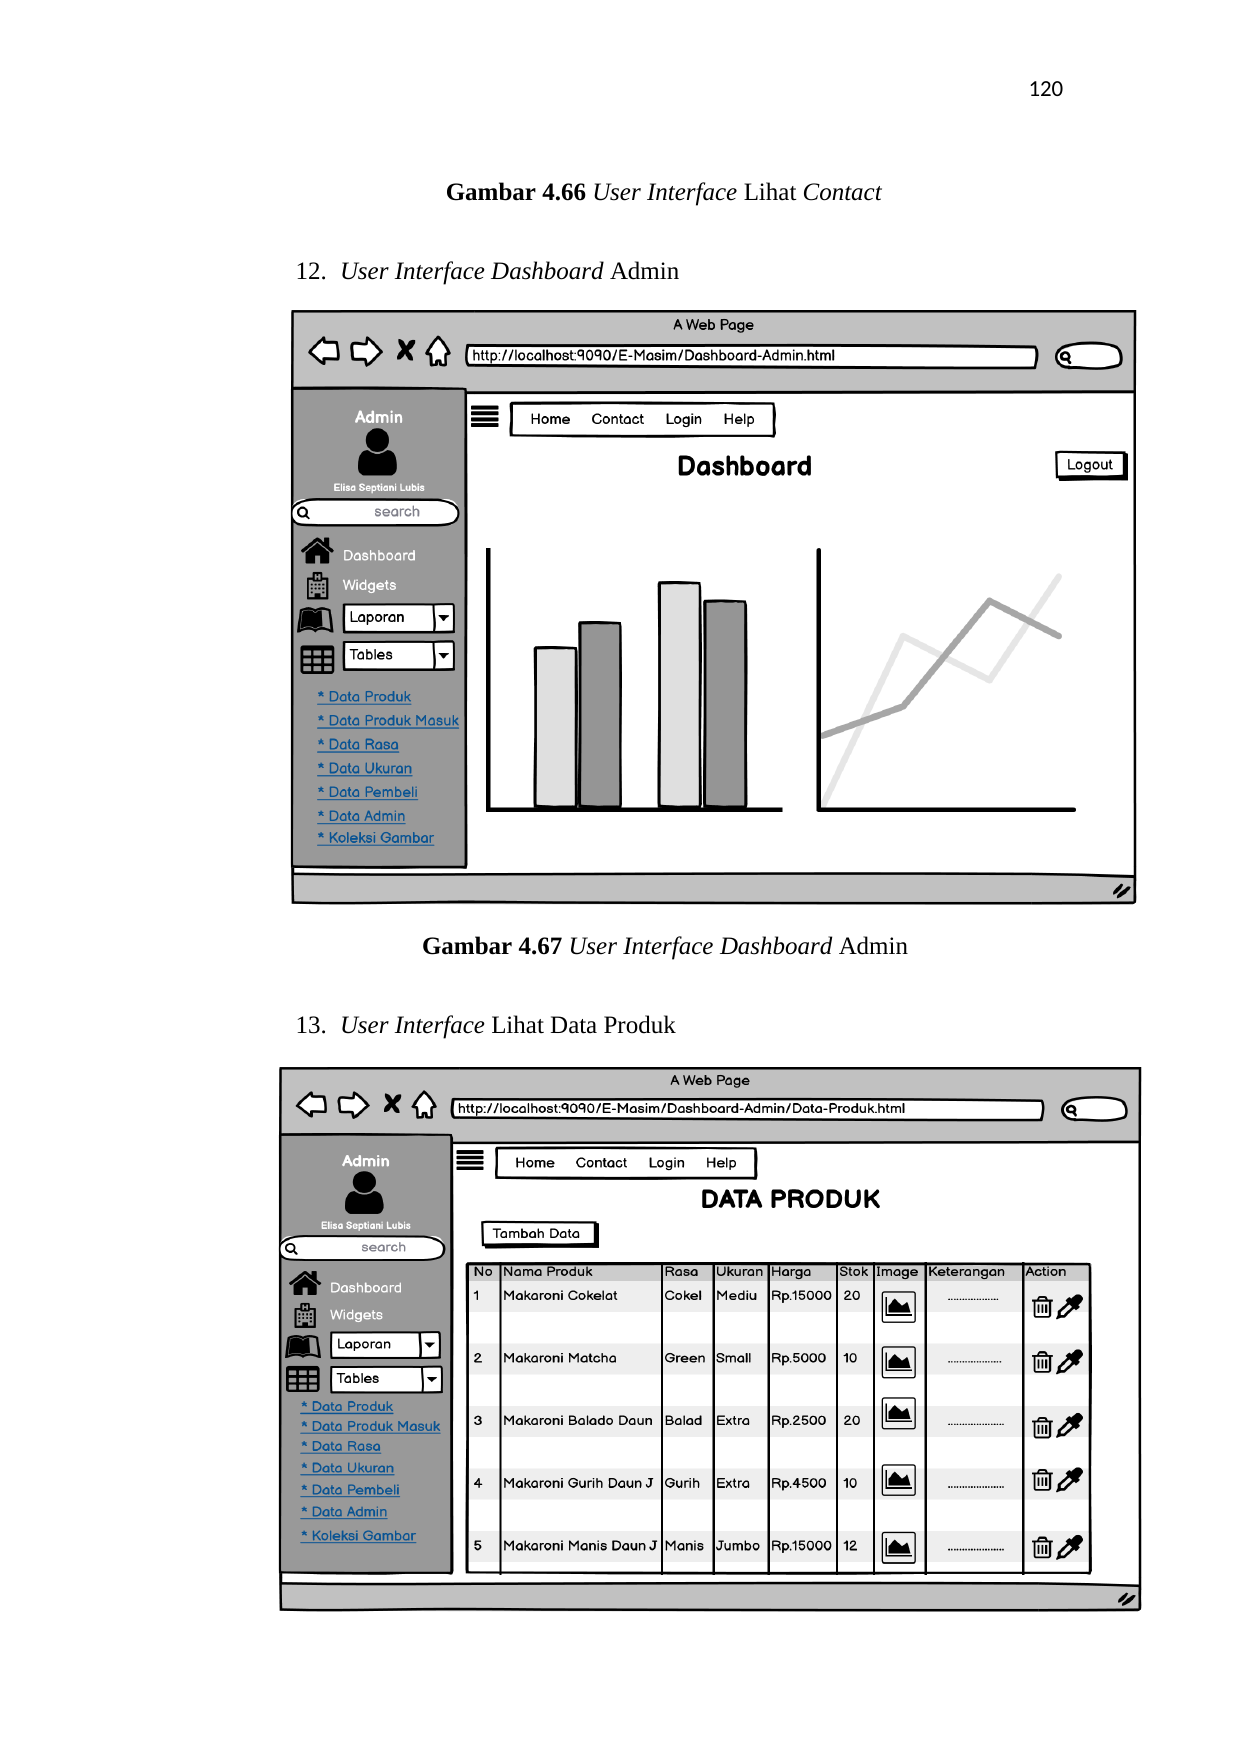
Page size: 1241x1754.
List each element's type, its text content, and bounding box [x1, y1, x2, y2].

list User Interface Lihat Data Produk [295, 1010, 1063, 1038]
picture [278, 1067, 1142, 1612]
list User Interface Dashboard Admin [295, 256, 1063, 285]
text Gambar 4.66 User Interface Lihat Contact [399, 177, 930, 206]
text Gambar 4.67 User Interface Dashboard Admin [399, 905, 930, 960]
picture [290, 309, 1137, 905]
